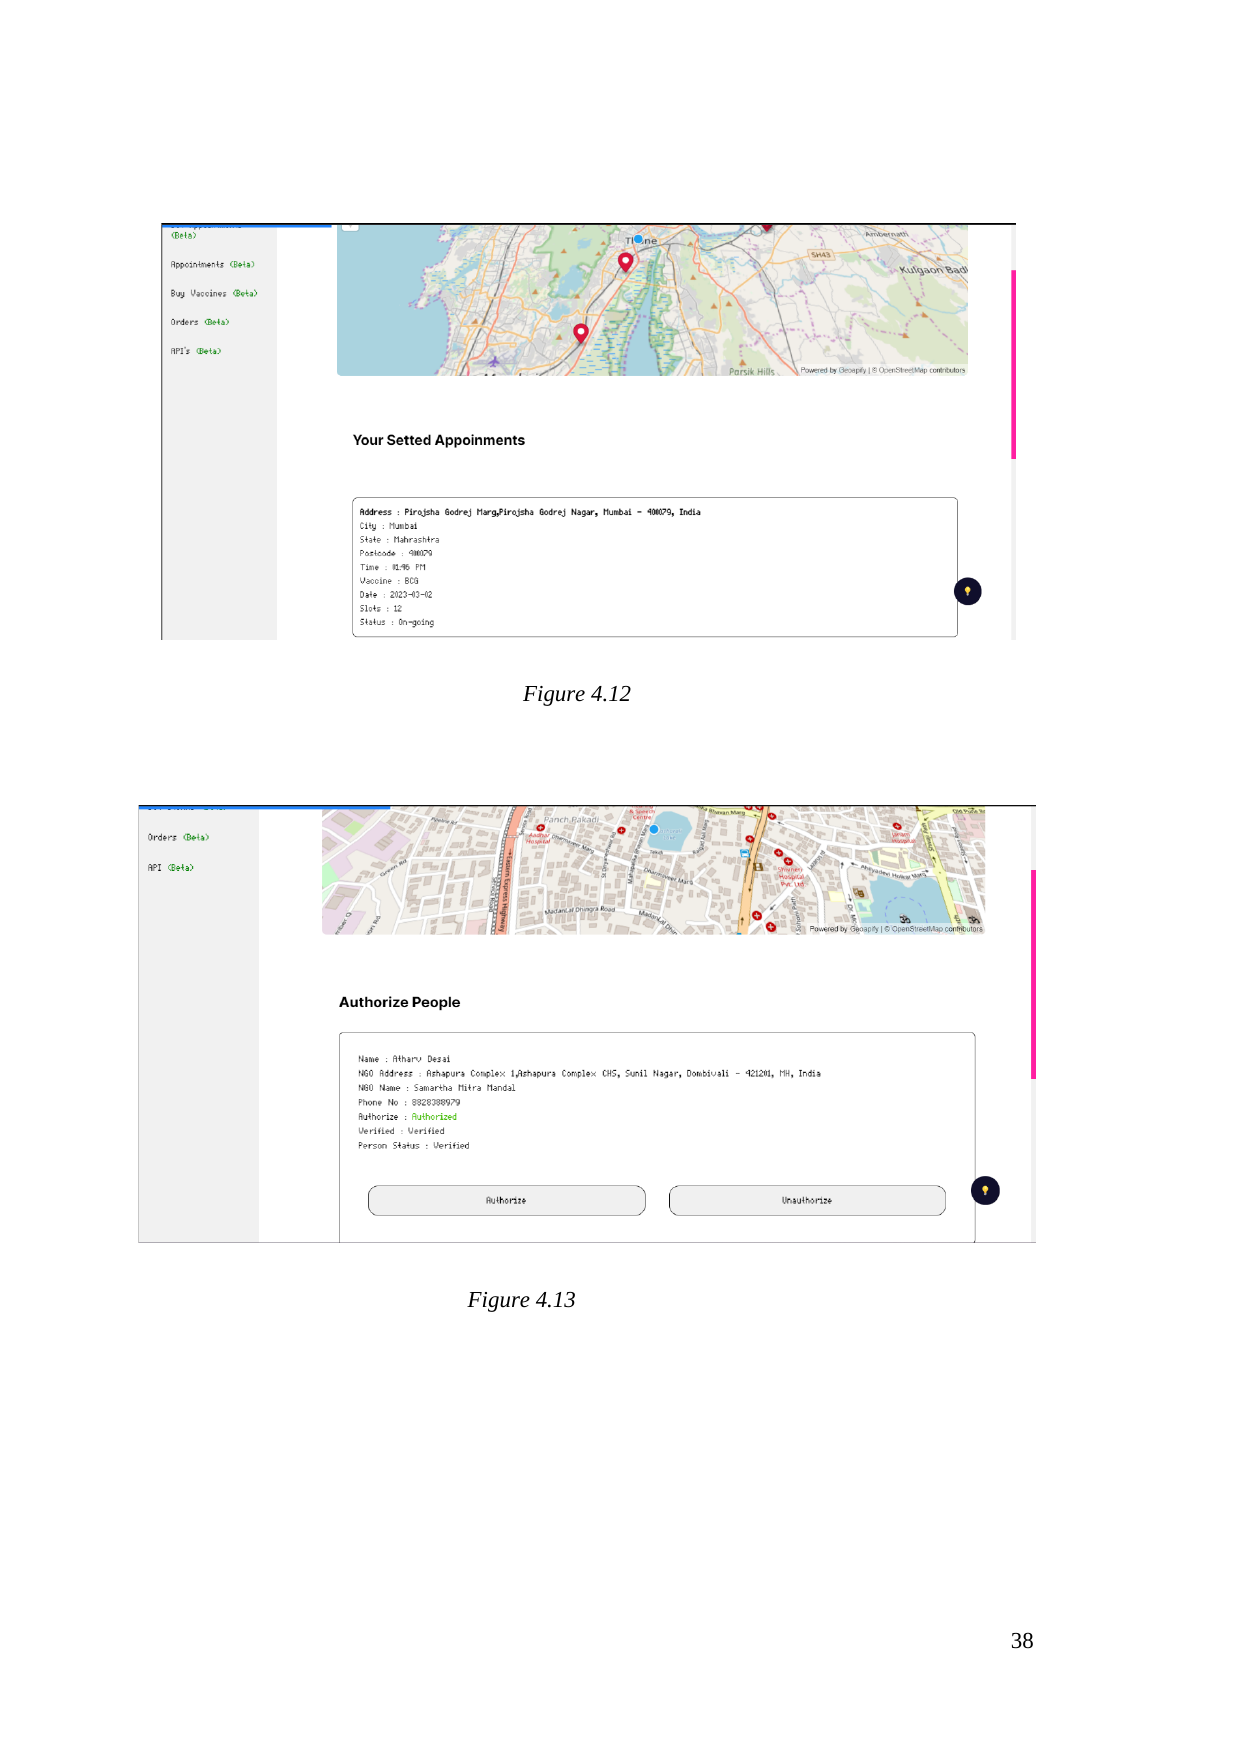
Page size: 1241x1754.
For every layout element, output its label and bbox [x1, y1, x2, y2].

picture [161, 223, 1016, 640]
picture [138, 805, 1036, 1243]
